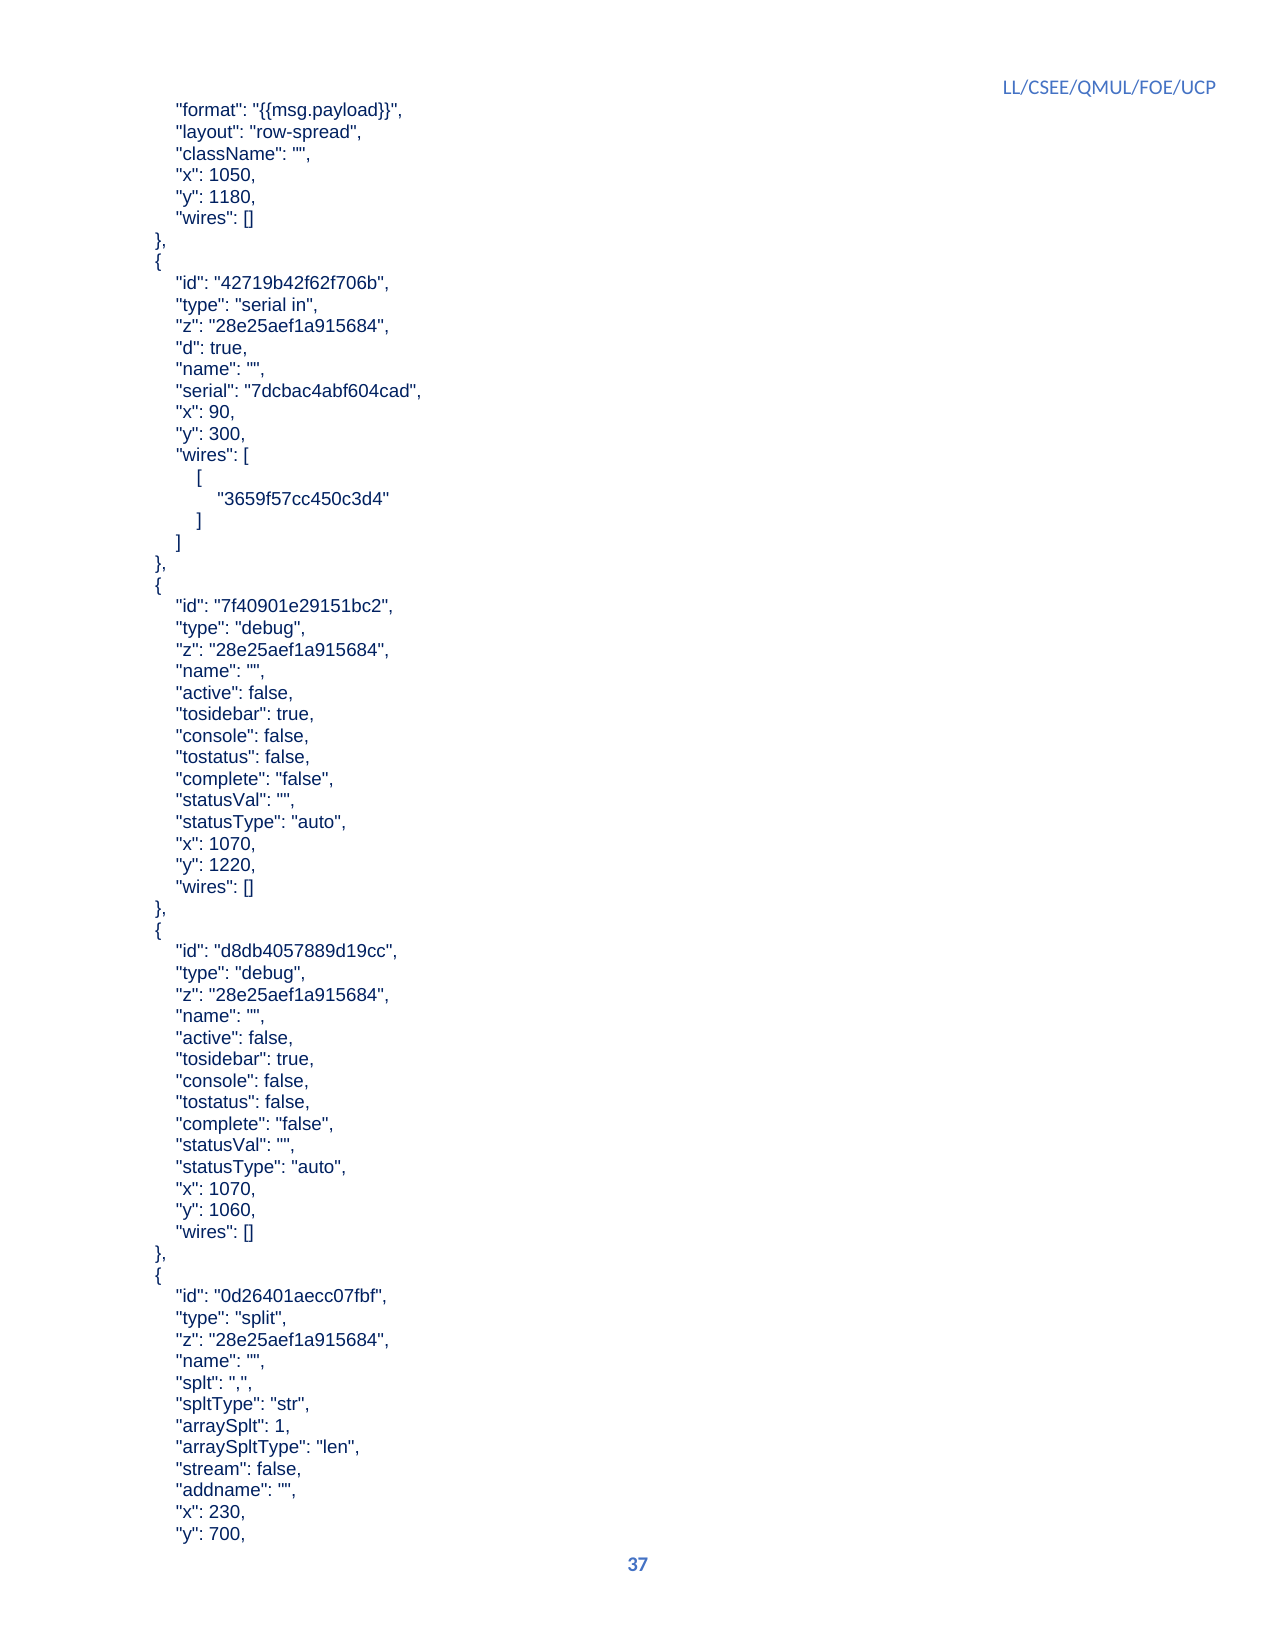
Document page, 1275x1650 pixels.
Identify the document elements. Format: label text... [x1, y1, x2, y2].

text "tostatus": false, [134, 746, 1216, 768]
text "statusVal": "", [134, 789, 1216, 811]
text }, [134, 552, 1216, 574]
text "y": 1180, [134, 186, 1216, 207]
text "spltType": "str", [134, 1393, 1216, 1414]
text }, [134, 1242, 1216, 1264]
text "z": "28e25aef1a915684", [134, 315, 1216, 336]
text "y": 1220, [134, 854, 1216, 876]
text }, [134, 229, 1216, 250]
text "type": "serial in", [134, 293, 1216, 315]
text "y": 300, [134, 423, 1216, 444]
text "complete": "false", [134, 768, 1216, 789]
text "tosidebar": true, [134, 703, 1216, 724]
text "active": false, [134, 681, 1216, 703]
text "x": 90, [134, 401, 1216, 423]
text "y": 700, [134, 1522, 1216, 1544]
text "wires": [] [134, 876, 1216, 897]
text "wires": [ [134, 444, 1216, 466]
text "id": "42719b42f62f706b", [134, 272, 1216, 293]
text }, [134, 897, 1216, 919]
text "x": 230, [134, 1501, 1216, 1522]
text "layout": "row-spread", [134, 121, 1216, 142]
text "active": false, [134, 1026, 1216, 1048]
text { [134, 250, 1216, 272]
text "addname": "", [134, 1479, 1216, 1501]
text "console": false, [134, 724, 1216, 746]
text "tostatus": false, [134, 1091, 1216, 1113]
text "tosidebar": true, [134, 1048, 1216, 1069]
text "z": "28e25aef1a915684", [134, 983, 1216, 1005]
text "y": 1060, [134, 1199, 1216, 1221]
text "wires": [] [134, 1221, 1216, 1242]
text ] [134, 531, 1216, 552]
text "stream": false, [134, 1458, 1216, 1479]
text ] [134, 509, 1216, 531]
text "arraySplt": 1, [134, 1414, 1216, 1436]
text "complete": "false", [134, 1113, 1216, 1134]
text "splt": ",", [134, 1371, 1216, 1393]
text "z": "28e25aef1a915684", [134, 638, 1216, 660]
text "x": 1050, [134, 164, 1216, 186]
text "console": false, [134, 1069, 1216, 1091]
text "id": "d8db4057889d19cc", [134, 940, 1216, 962]
text "x": 1070, [134, 1177, 1216, 1199]
text "type": "debug", [134, 617, 1216, 638]
text "type": "split", [134, 1307, 1216, 1328]
text "3659f57cc450c3d4" [134, 487, 1216, 509]
text "format": "{{msg.payload}}", [134, 99, 1216, 121]
text "wires": [] [134, 207, 1216, 229]
text "arraySpltType": "len", [134, 1436, 1216, 1458]
text "name": "", [134, 660, 1216, 681]
text "id": "0d26401aecc07fbf", [134, 1285, 1216, 1307]
text "statusType": "auto", [134, 811, 1216, 832]
text "z": "28e25aef1a915684", [134, 1328, 1216, 1350]
text { [134, 919, 1216, 940]
text "name": "", [134, 1005, 1216, 1026]
text "serial": "7dcbac4abf604cad", [134, 379, 1216, 401]
text "statusVal": "", [134, 1134, 1216, 1156]
text "x": 1070, [134, 832, 1216, 854]
text [ [134, 466, 1216, 487]
text "name": "", [134, 1350, 1216, 1371]
text "id": "7f40901e29151bc2", [134, 595, 1216, 617]
text { [134, 574, 1216, 595]
text "statusType": "auto", [134, 1156, 1216, 1177]
text "type": "debug", [134, 962, 1216, 983]
text { [134, 1264, 1216, 1285]
text "name": "", [134, 358, 1216, 379]
text "className": "", [134, 142, 1216, 164]
text "d": true, [134, 336, 1216, 358]
